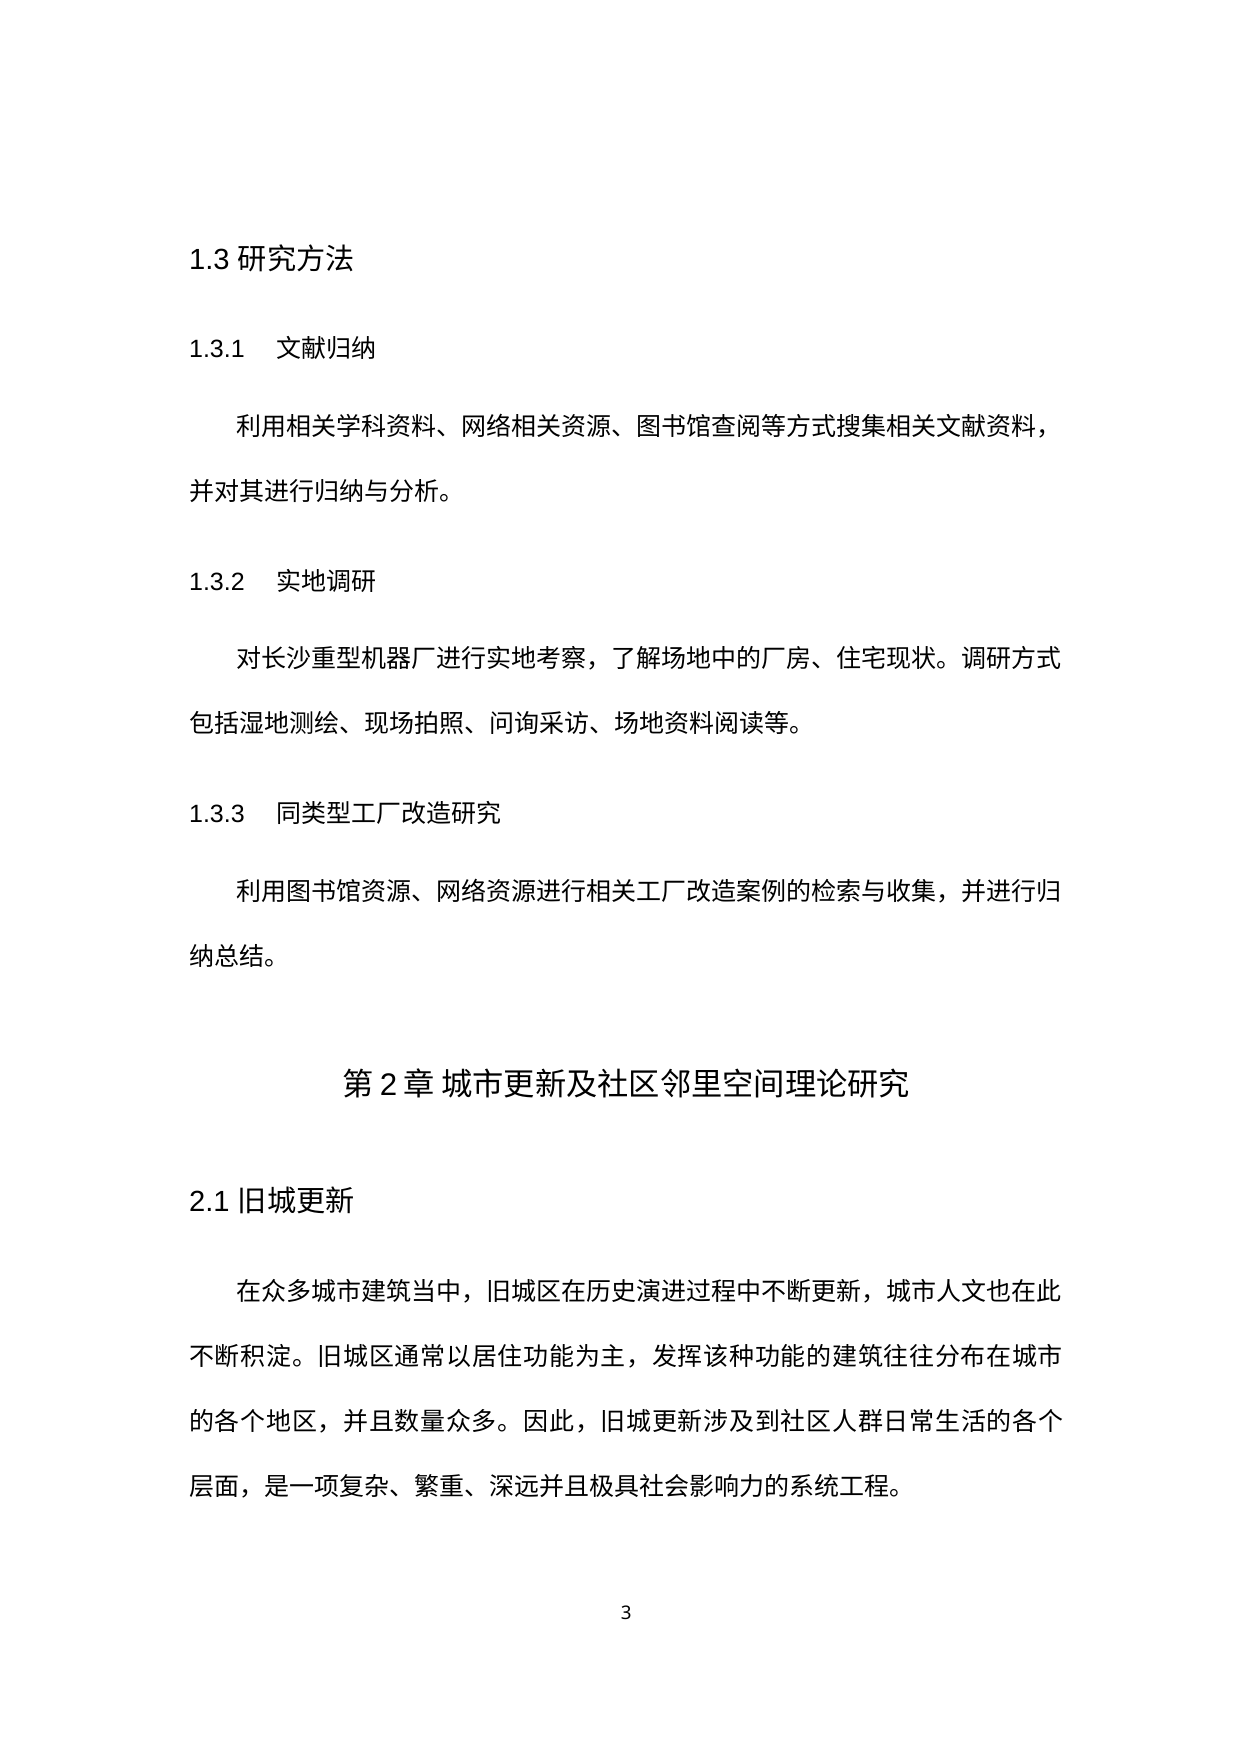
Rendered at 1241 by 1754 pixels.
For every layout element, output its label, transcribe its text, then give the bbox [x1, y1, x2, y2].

subtitle 1.3.2 实地调研 [189, 547, 1063, 612]
text 利用图书馆资源、网络资源进行相关工厂改造案例的检索与收集，并进行归纳总结。 [189, 857, 1063, 987]
text 对长沙重型机器厂进行实地考察，了解场地中的厂房、住宅现状。调研方式包括湿地测绘、现场拍照、问询采访、场地资料阅读等。 [189, 624, 1063, 754]
subtitle 2.1 旧城更新 [189, 1167, 1063, 1232]
text 利用相关学科资料、网络相关资源、图书馆查阅等方式搜集相关文献资料，并对其进行归纳与分析。 [189, 392, 1063, 522]
subtitle 1.3.1 文献归纳 [189, 314, 1063, 379]
subtitle 1.3 研究方法 [189, 224, 1063, 289]
subtitle 第2章 城市更新及社区邻里空间理论研究 [189, 1049, 1063, 1114]
subtitle 1.3.3 同类型工厂改造研究 [189, 779, 1063, 844]
text 在众多城市建筑当中，旧城区在历史演进过程中不断更新，城市人文也在此不断积淀。旧城区通常以居住功能为主，发挥该种功能的建筑往往分布在城市的各个地区，并且数量众多。因此，旧城更新涉及到社区人群日常生活的各个层面，是一项复杂、繁重、深远并且极具社会影响力的系统工程。 [189, 1257, 1063, 1517]
